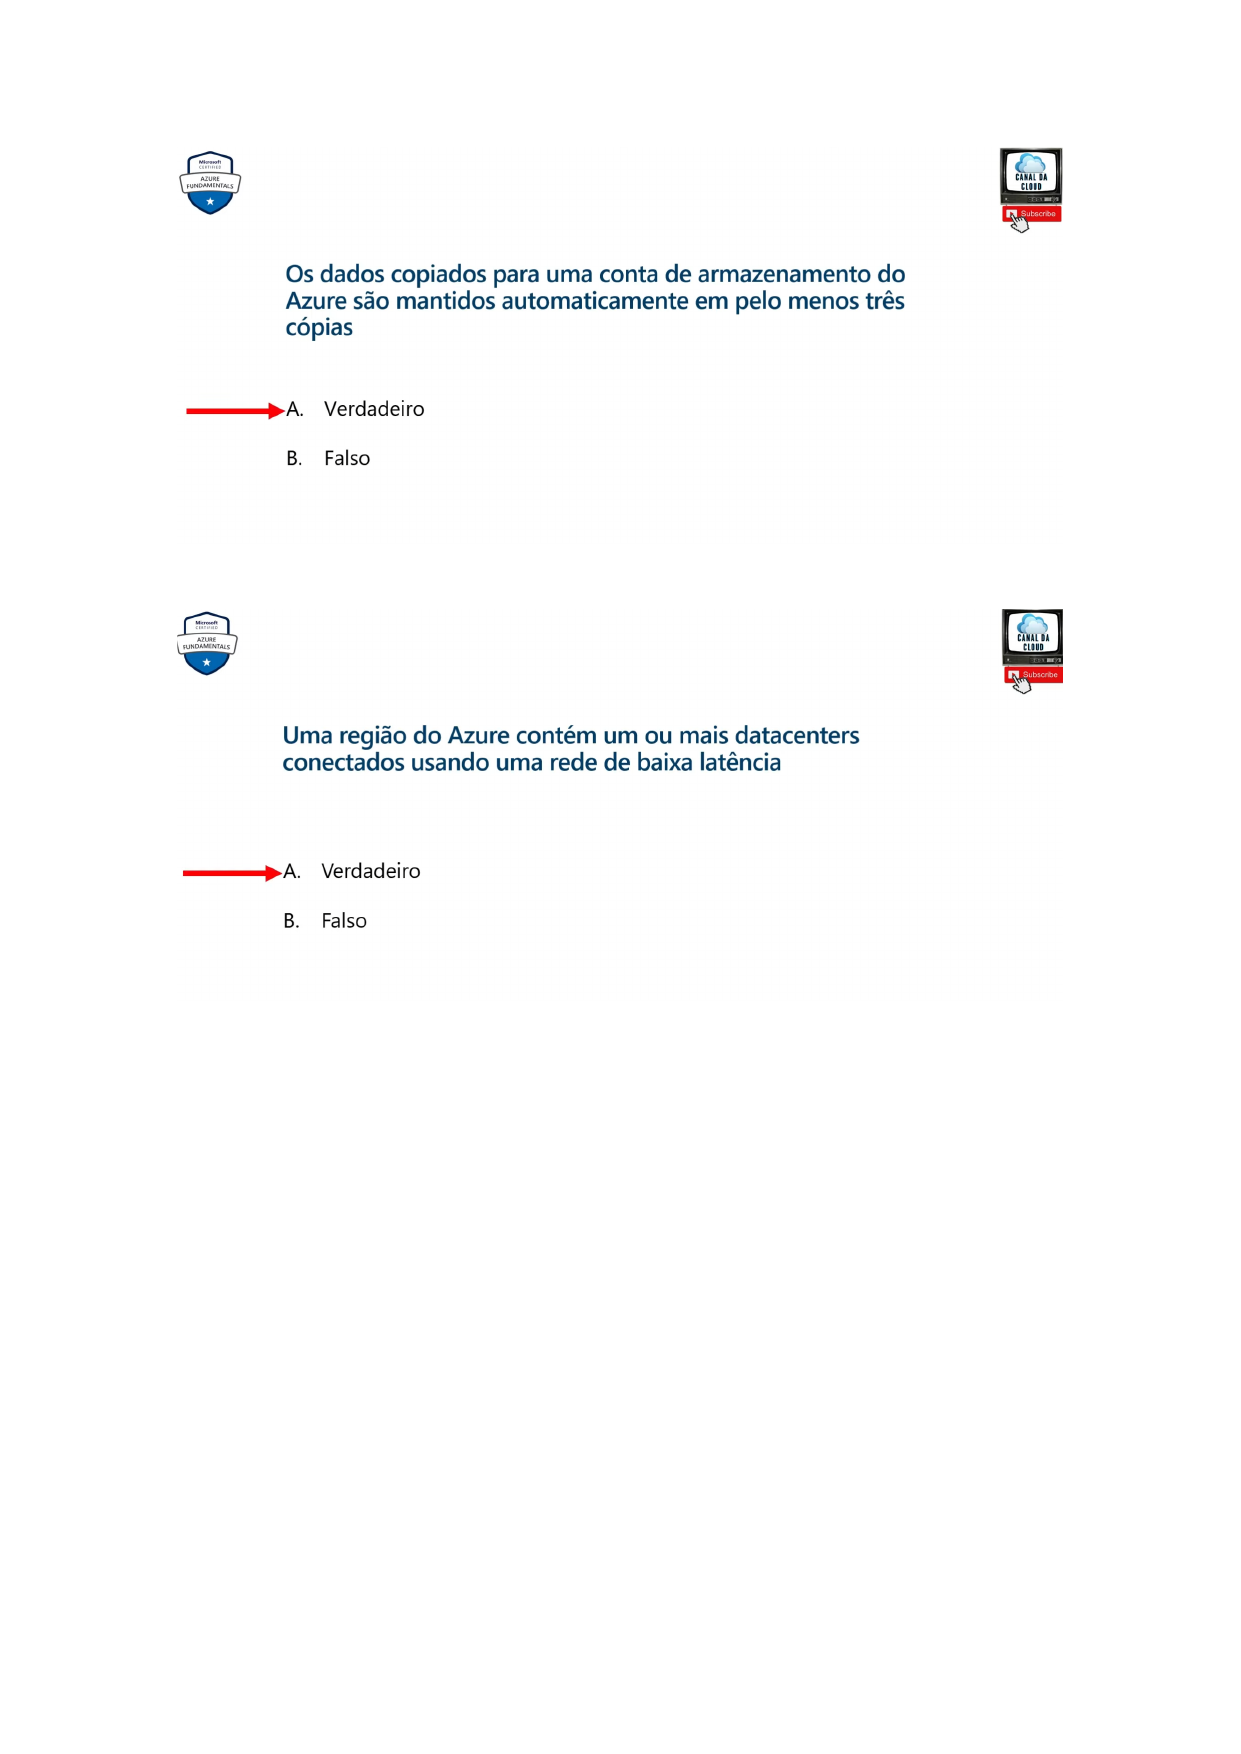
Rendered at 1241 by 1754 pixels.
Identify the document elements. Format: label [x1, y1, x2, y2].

picture [177, 609, 1063, 1001]
picture [177, 147, 1063, 544]
